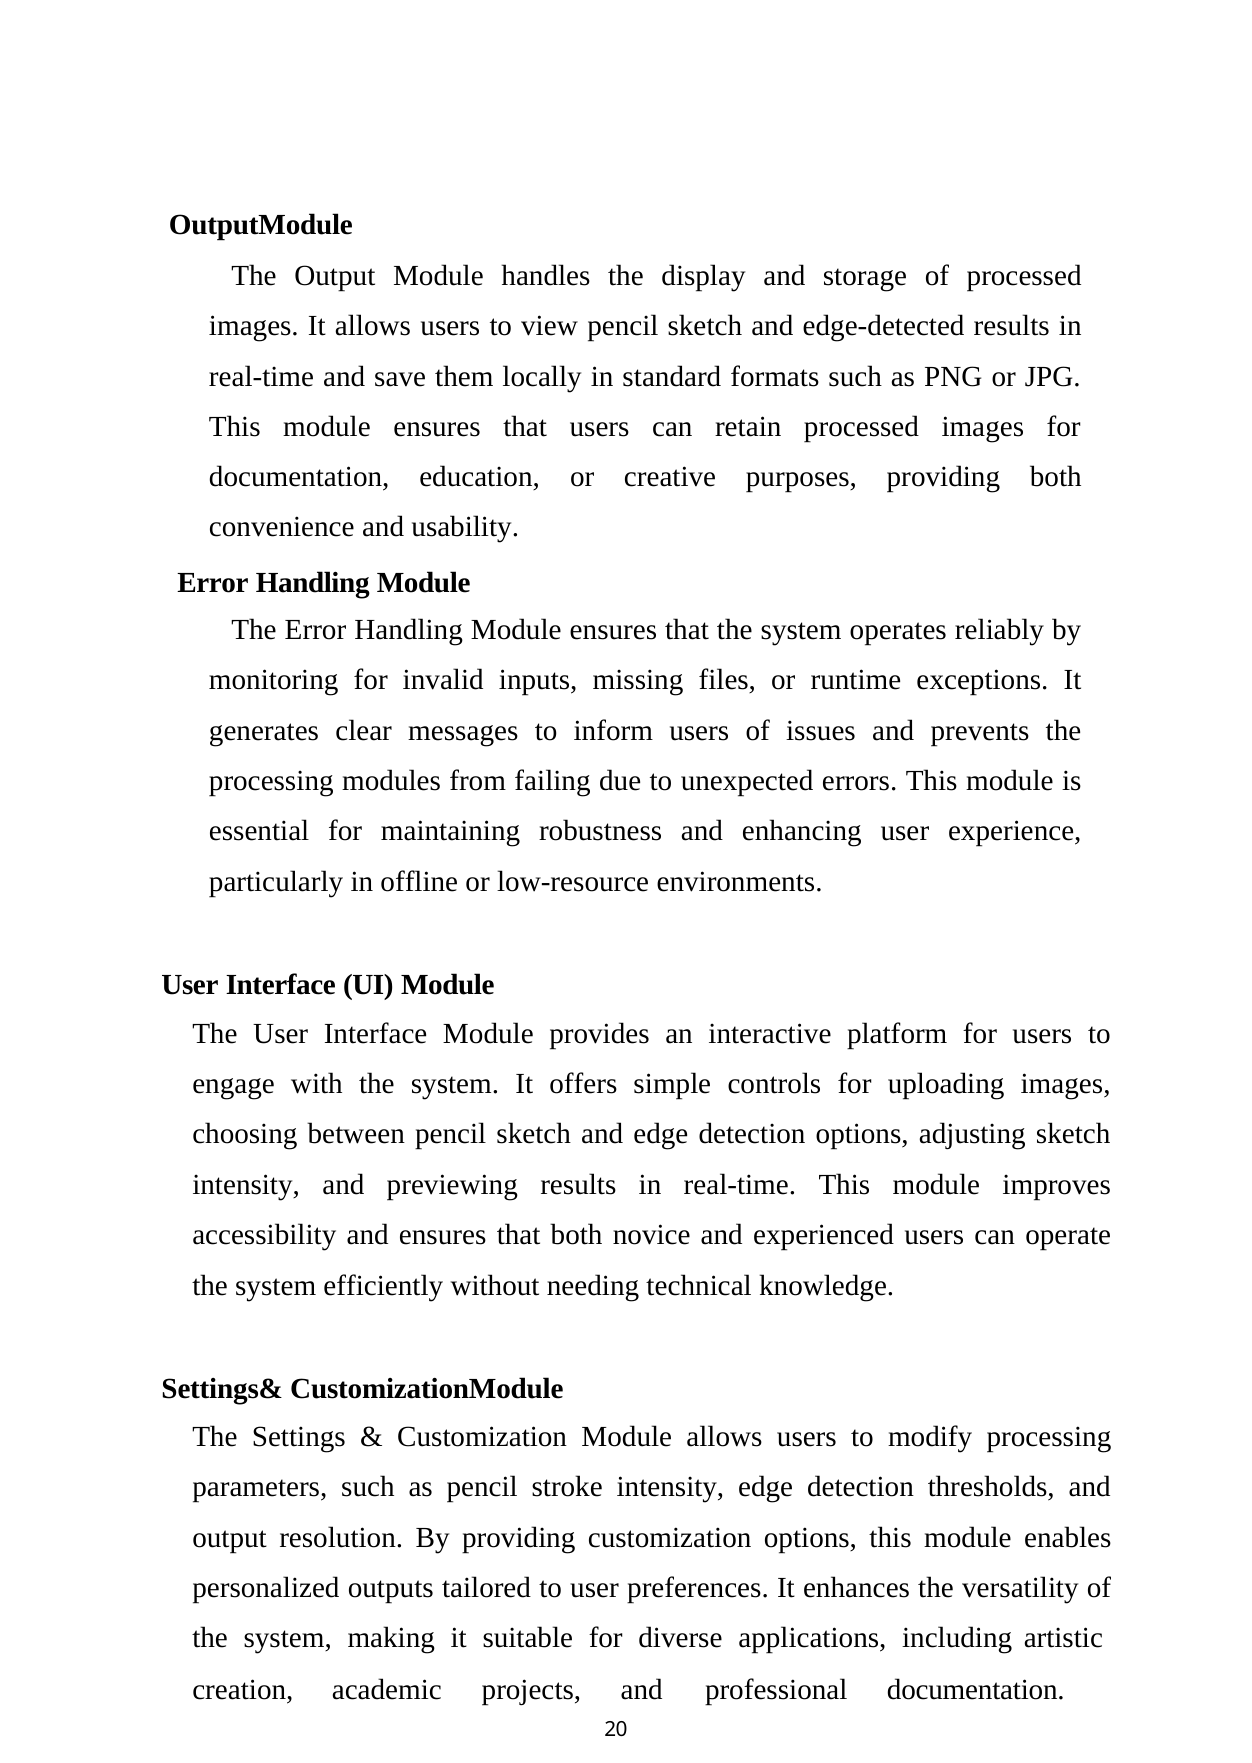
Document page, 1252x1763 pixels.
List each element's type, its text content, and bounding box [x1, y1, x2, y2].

subtitle User Interface (UI) Module [161, 967, 1222, 1001]
text The Error Handling Module ensures that the system operates reliably by monitoring for invalid inputs, missing files, or runtime exceptions. It generates clear messages to inform users of issues and prevents the processing modules from failing due to unexpected errors. This module is essential for maintaining robustness and enhancing user experience, particularly in offline or low-resource environments. [209, 612, 1082, 897]
text The User Interface Module provides an interactive platform for users to engage with the system. It offers simple controls for uploading images, choosing between pencil sketch and edge detection options, adjusting sketch intensity, and previewing results in real-time. This module improves accessibility and ensures that both novice and experienced users can operate the system efficiently without needing technical knowledge. [192, 1016, 1112, 1301]
subtitle OutputModule [169, 207, 1222, 241]
text creation, academic projects, and professional documentation. [192, 1672, 1222, 1705]
text The Settings & Customization Module allows users to modify processing parameters, such as pencil stroke intensity, edge detection thresholds, and output resolution. By providing customization options, this module enables personalized outputs tailored to user preferences. It enhances the versatility of the system, making it suitable for diverse applications, including artistic [192, 1419, 1112, 1654]
text The Output Module handles the display and storage of processed images. It allows users to view pencil sketch and edge-detected results in real-time and save them locally in standard formats such as PNG or JPG. This module ensures that users can retain processed images for documentation, education, or creative purposes, providing both convenience and usability. [209, 258, 1082, 543]
subtitle Error Handling Module [177, 565, 1222, 598]
subtitle Settings& CustomizationModule [161, 1371, 1222, 1404]
